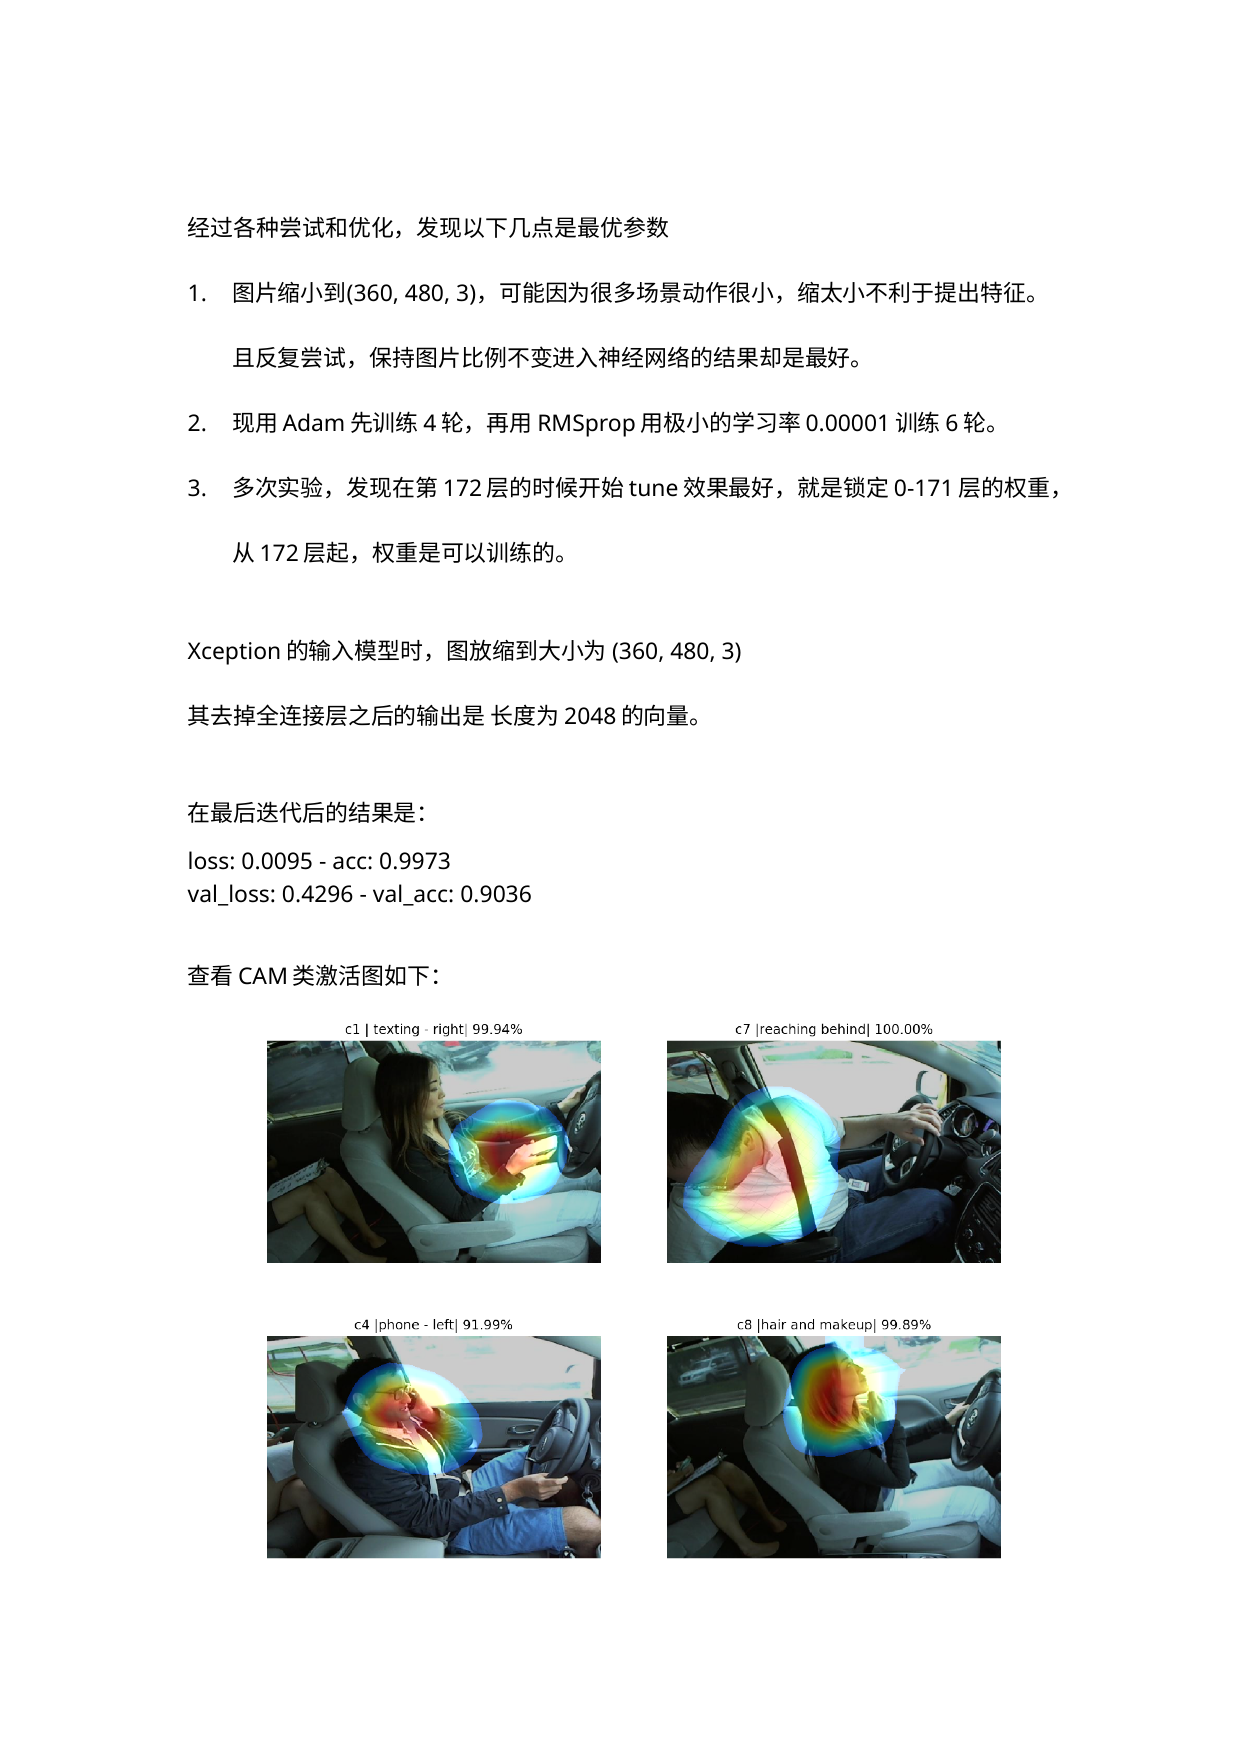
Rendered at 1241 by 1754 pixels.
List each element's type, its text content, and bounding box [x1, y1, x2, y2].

list 现用Adam先训练4轮，再用RMSprop用极小的学习率0.00001训练6轮。 [187, 389, 1053, 454]
list 多次实验，发现在第172层的时候开始tune效果最好，就是锁定0-171层的权重，从172层起，权重是可以训练的。 [187, 454, 1053, 584]
text loss: 0.0095 - acc: 0.9973 [187, 844, 1053, 877]
text 其去掉全连接层之后的输出是 长度为2048的向量。 [187, 682, 1053, 747]
text Xception的输入模型时，图放缩到大小为 (360, 480, 3) [187, 617, 1053, 682]
picture [231, 1007, 1010, 1586]
list 图片缩小到(360, 480, 3)，可能因为很多场景动作很小，缩太小不利于提出特征。且反复尝试，保持图片比例不变进入神经网络的结果却是最好。 [187, 259, 1053, 389]
text 在最后迭代后的结果是： [187, 779, 1053, 844]
text 经过各种尝试和优化，发现以下几点是最优参数 [187, 194, 1053, 259]
text val_loss: 0.4296 - val_acc: 0.9036 [187, 877, 1053, 909]
text 查看CAM类激活图如下： [187, 942, 1053, 1007]
